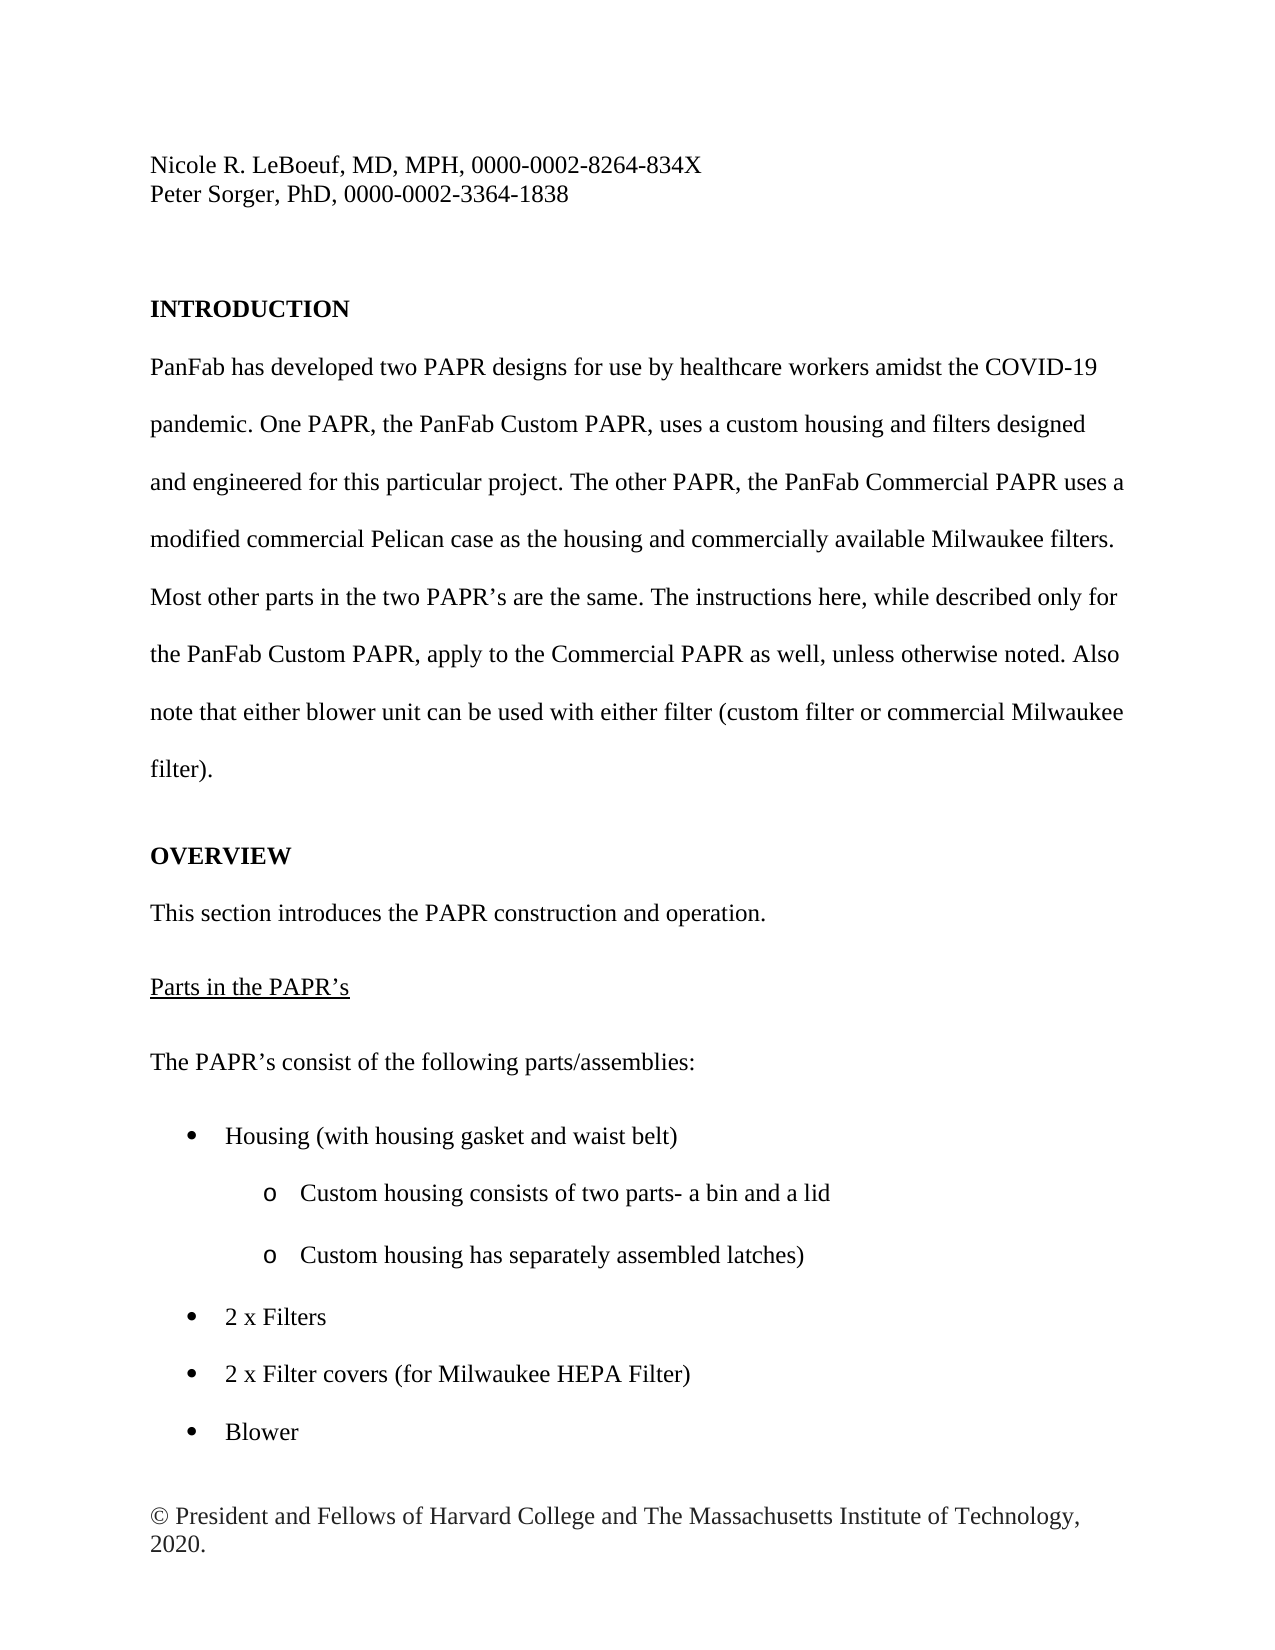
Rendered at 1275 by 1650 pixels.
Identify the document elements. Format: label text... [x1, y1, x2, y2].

text This section introduces the PAPR construction and operation. [150, 898, 1125, 927]
text Nicole R. LeBoeuf, MD, MPH, 0000-0002-8264-834X [150, 150, 1125, 179]
text Parts in the PAPR’s [150, 972, 1125, 1001]
text PanFab has developed two PAPR designs for use by healthcare workers amidst the COVID-19 pandemic. One PAPR, the PanFab Custom PAPR, uses a custom housing and filters designed and engineered for this particular project. The other PAPR, the PanFab Commercial PAPR uses a modified commercial Pelican case as the housing and commercially available Milwaukee filters. Most other parts in the two PAPR’s are the same. The instructions here, while described only for the PanFab Custom PAPR, apply to the Commercial PAPR as well, unless otherwise noted. Also note that either blower unit can be used with either filter (custom filter or commercial Milwaukee filter). [150, 352, 1125, 783]
list Custom housing consists of two parts- a bin and a lid [262, 1178, 1125, 1209]
text OVERVIEW [150, 841, 1125, 869]
list Custom housing has separately assembled latches) [262, 1240, 1125, 1271]
list Blower [187, 1417, 1125, 1445]
list 2 x Filter covers (for Milwaukee HEPA Filter) [187, 1359, 1125, 1388]
list 2 x Filters [187, 1302, 1125, 1330]
text INTRODUCTION [150, 294, 1125, 323]
text The PAPR’s consist of the following parts/assemblies: [150, 1047, 1125, 1075]
list Housing (with housing gasket and waist belt) [187, 1121, 1125, 1149]
text Peter Sorger, PhD, 0000-0002-3364-1838 [150, 179, 1125, 207]
